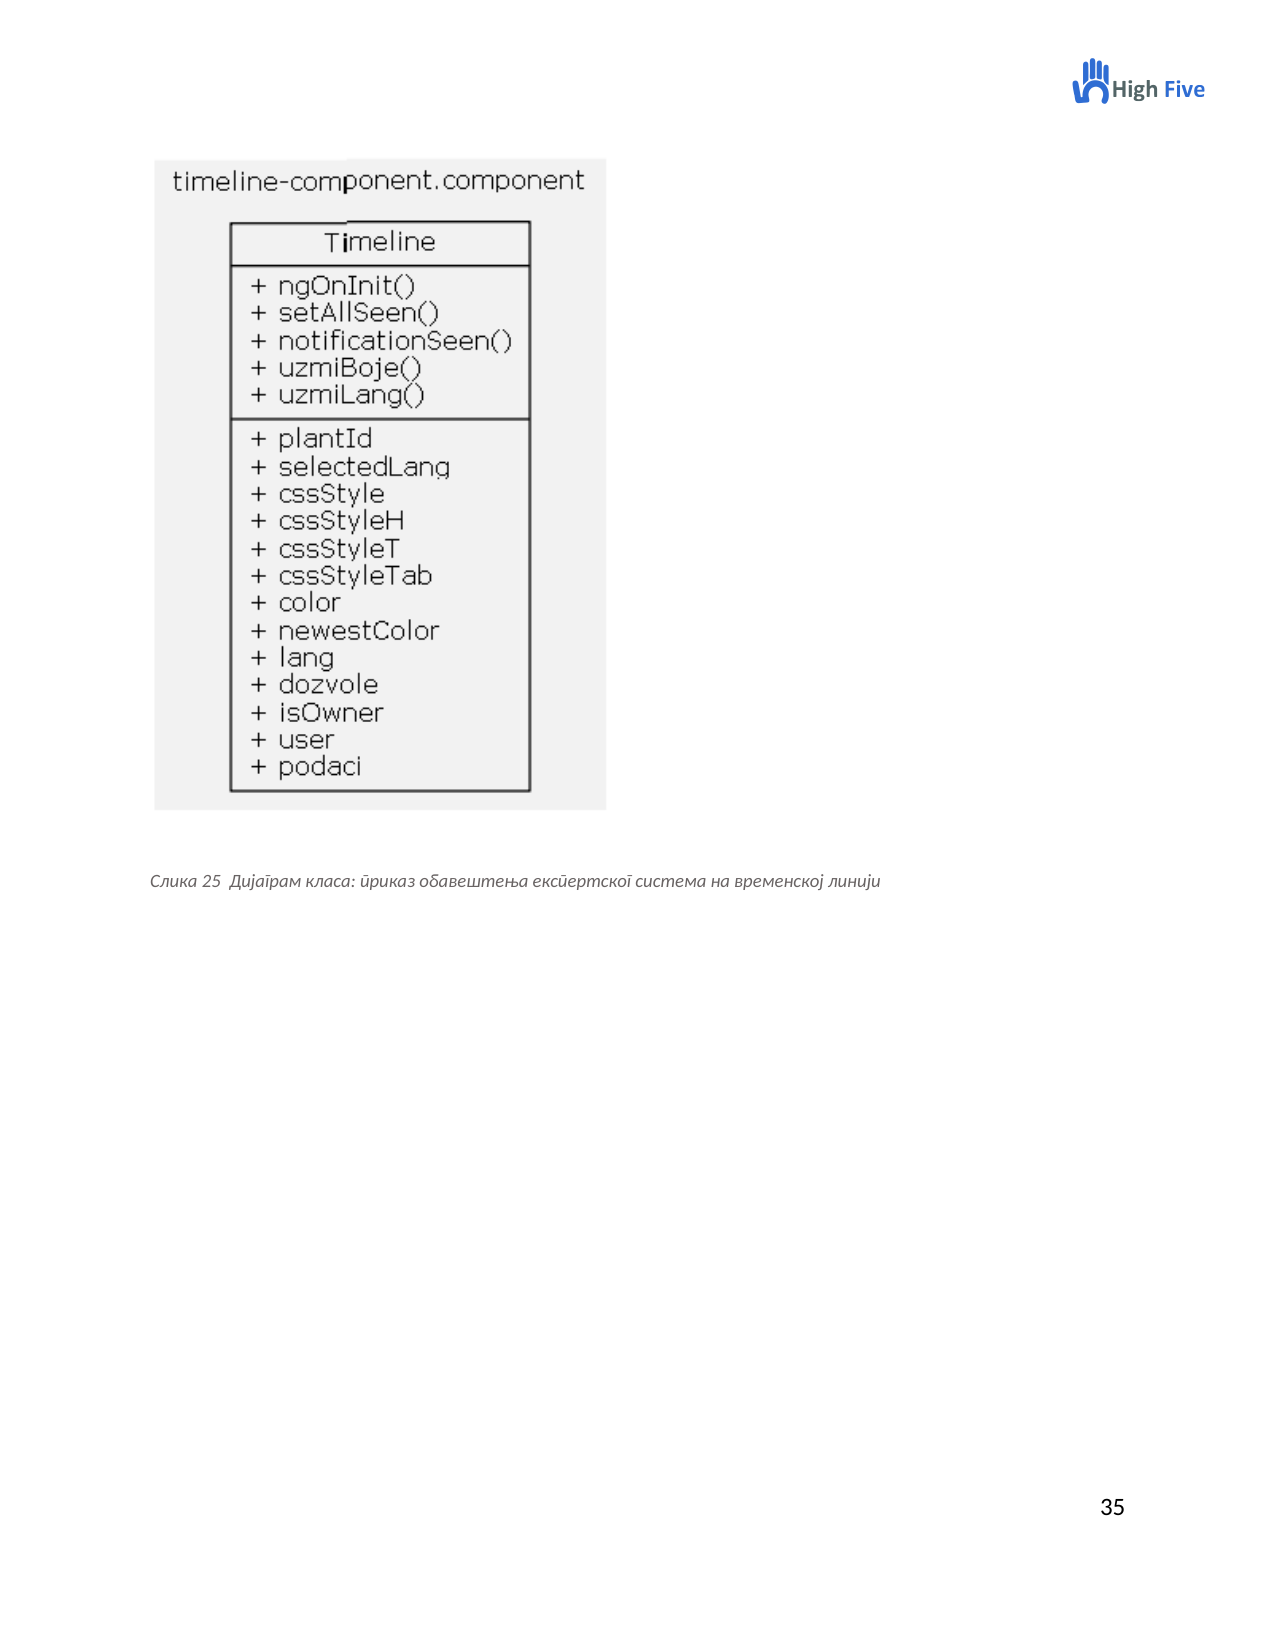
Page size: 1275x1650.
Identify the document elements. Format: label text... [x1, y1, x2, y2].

picture [1069, 53, 1223, 110]
picture [150, 150, 615, 826]
text Слика 25 Дијаграм класа: приказ обавештења експертског система на временској линији [150, 869, 1125, 892]
